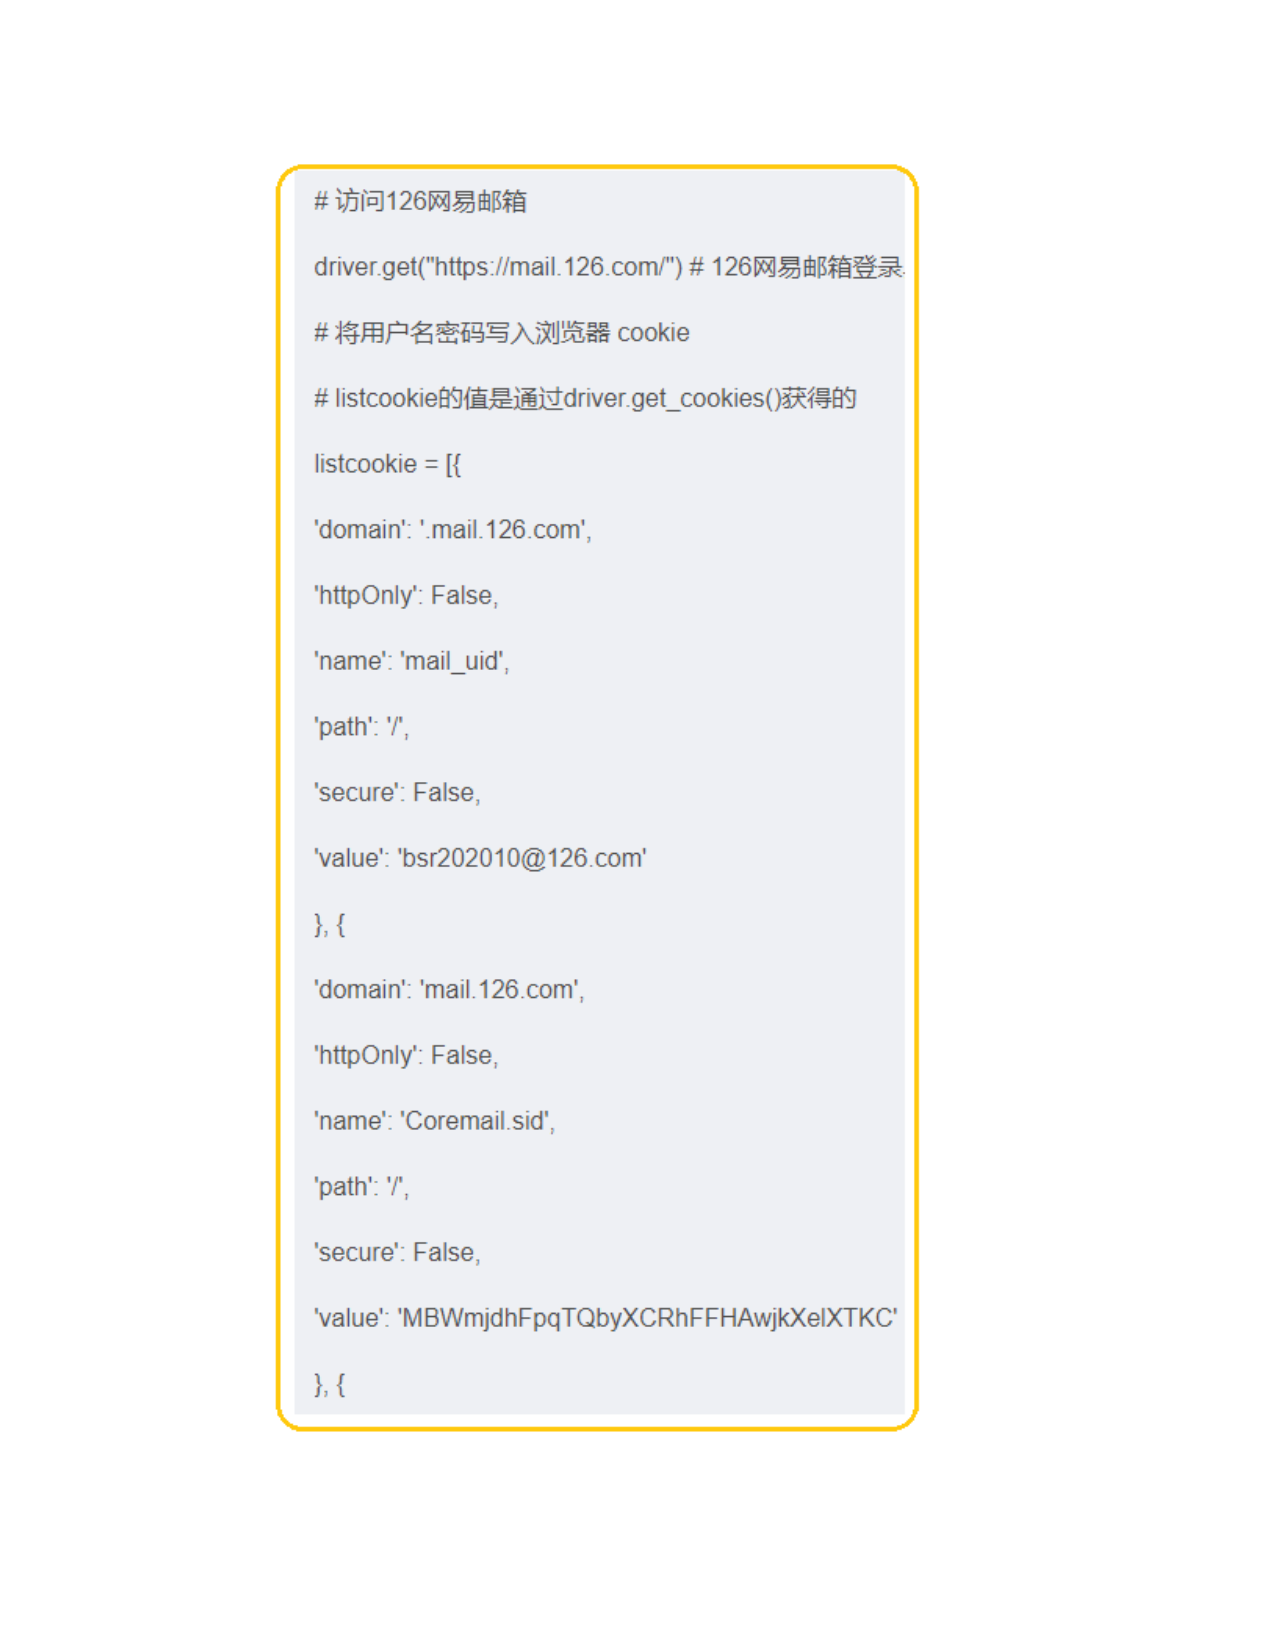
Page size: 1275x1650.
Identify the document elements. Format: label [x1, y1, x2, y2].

picture [262, 150, 938, 1449]
